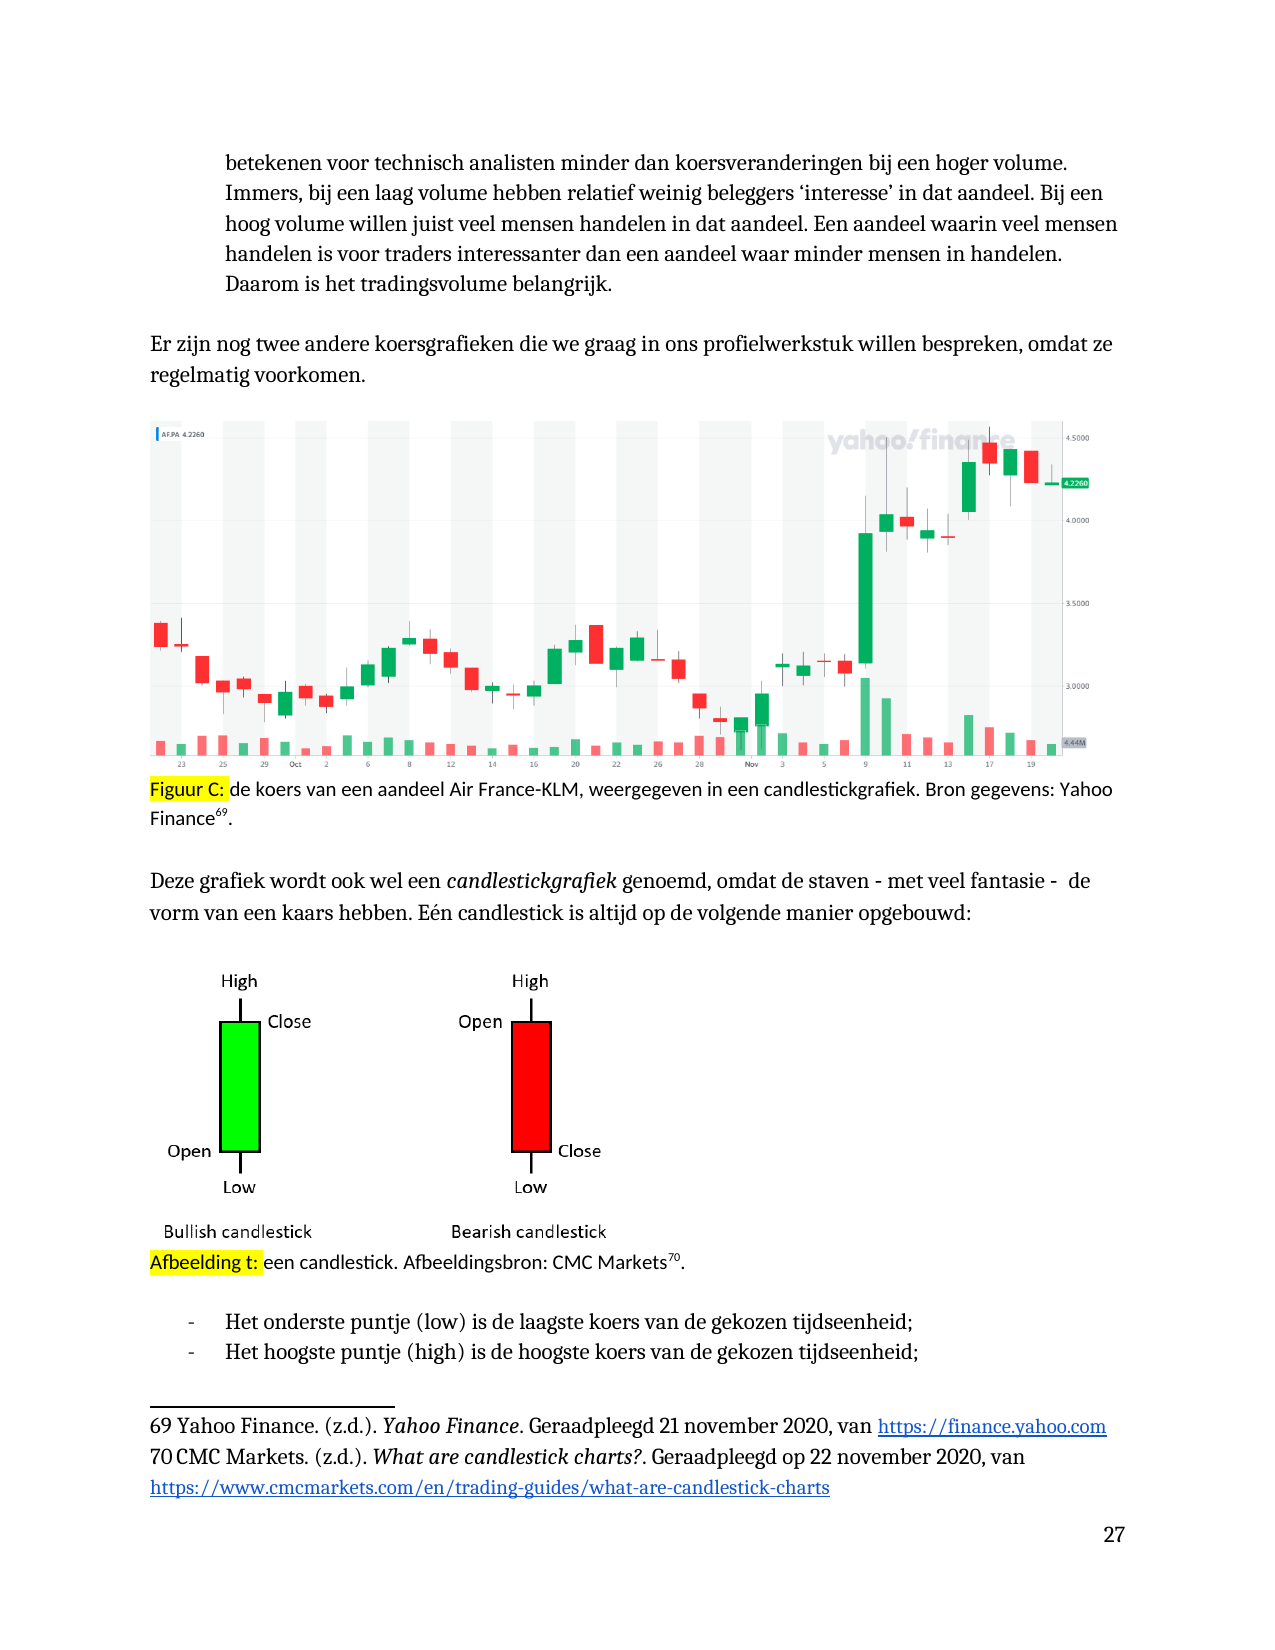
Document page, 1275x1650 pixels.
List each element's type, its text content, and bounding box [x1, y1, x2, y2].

text Er zijn nog twee andere koersgrafieken die we graag in ons profielwerkstuk willen bespreken, omdat ze regelmatig voorkomen. [150, 331, 1125, 388]
text Deze grafiek wordt ook wel een candlestickgrafiek genoemd, omdat de staven - met veel fantasie - de vorm van een kaars hebben. Eén candlestick is altijd op de volgende manier opgebouwd: [150, 864, 1125, 926]
picture [155, 959, 615, 1246]
text Figuur C: de koers van een aandeel Air France-KLM, weergegeven in een candlestickgrafiek. Bron gegevens: Yahoo Finance. [150, 776, 1125, 830]
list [187, 150, 1125, 297]
picture [150, 421, 1089, 772]
text Afbeelding t: een candlestick. Afbeeldingsbron: CMC Markets. [150, 1249, 1125, 1275]
list Het hoogste puntje (high) is de hoogste koers van de gekozen tijdseenheid; [187, 1339, 1125, 1366]
list Het onderste puntje (low) is de laagste koers van de gekozen tijdseenheid; [187, 1309, 1125, 1335]
